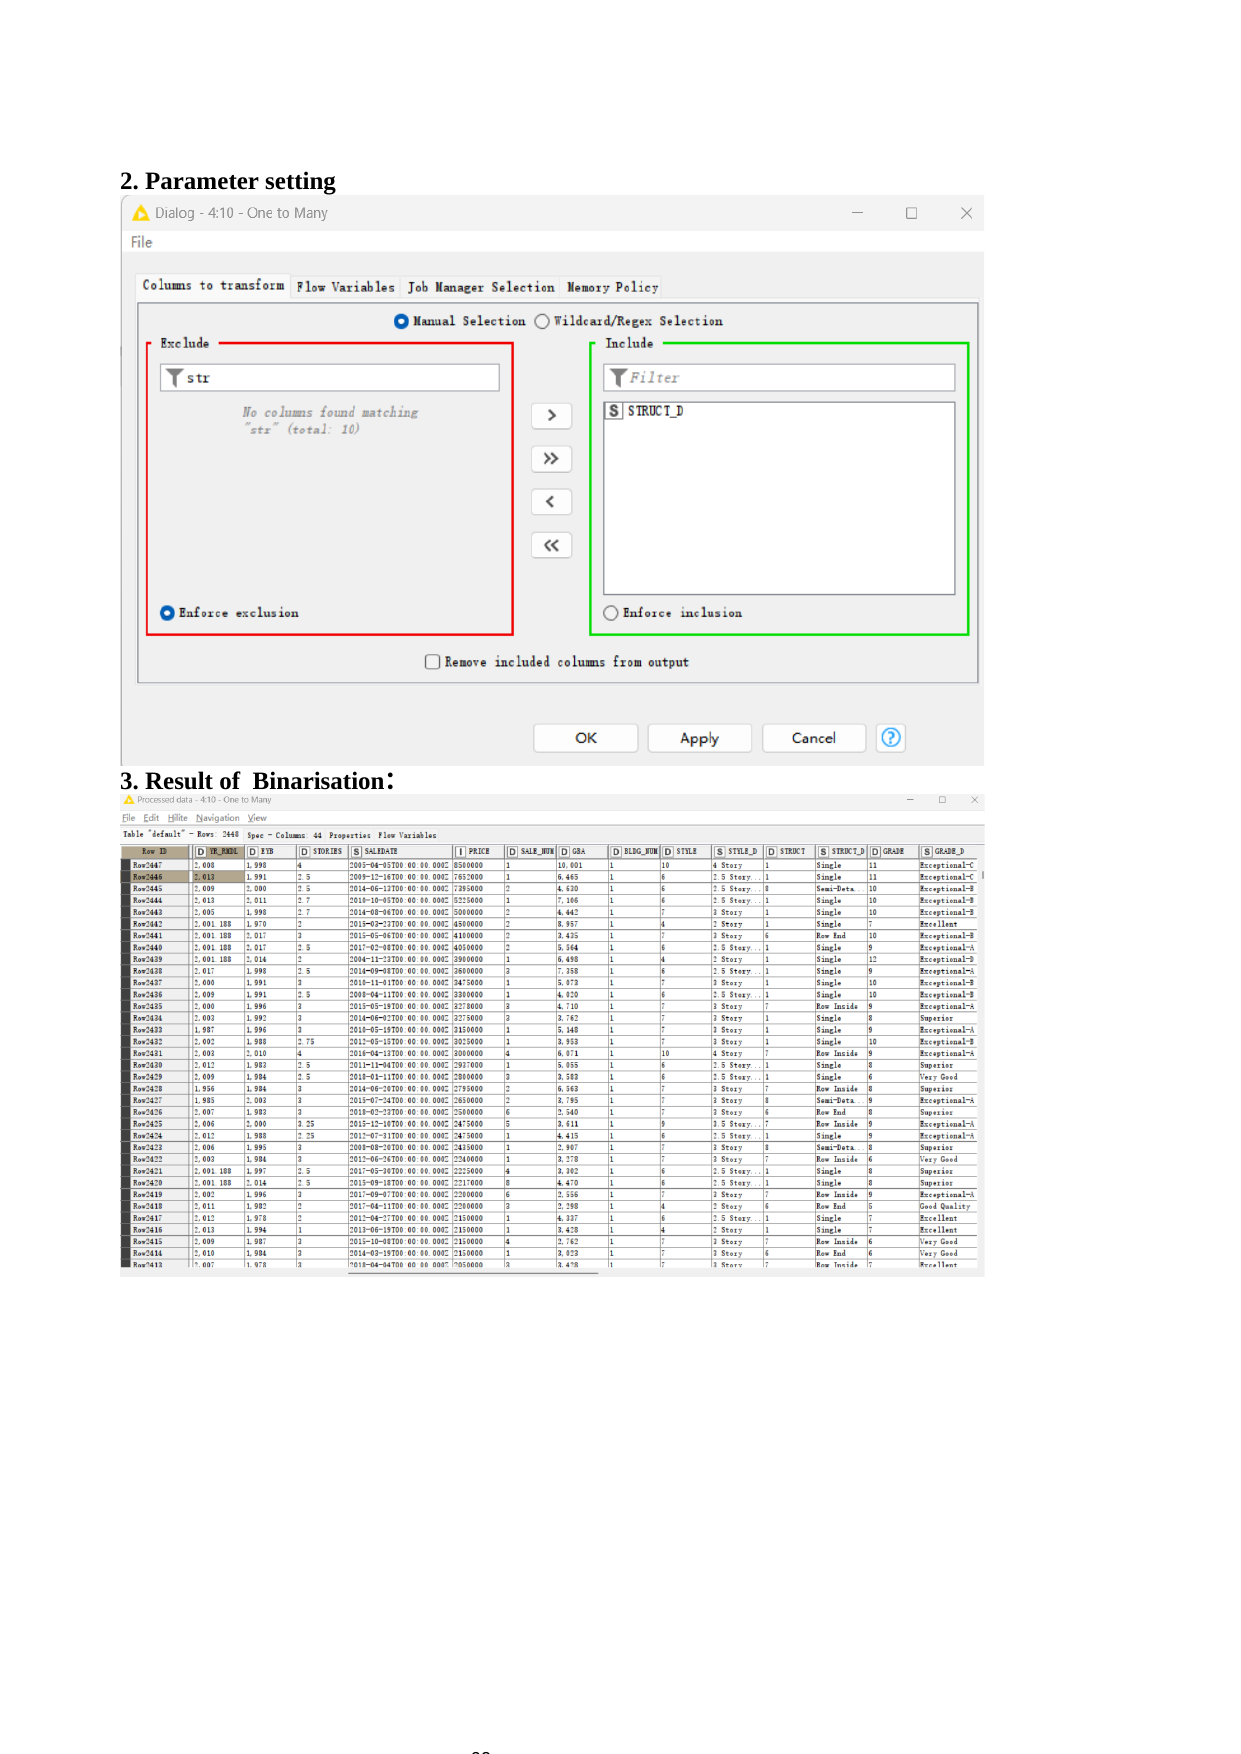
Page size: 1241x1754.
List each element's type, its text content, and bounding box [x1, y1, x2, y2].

picture [120, 195, 985, 766]
picture [120, 794, 985, 1277]
text 2. Parameter setting [120, 166, 1120, 195]
